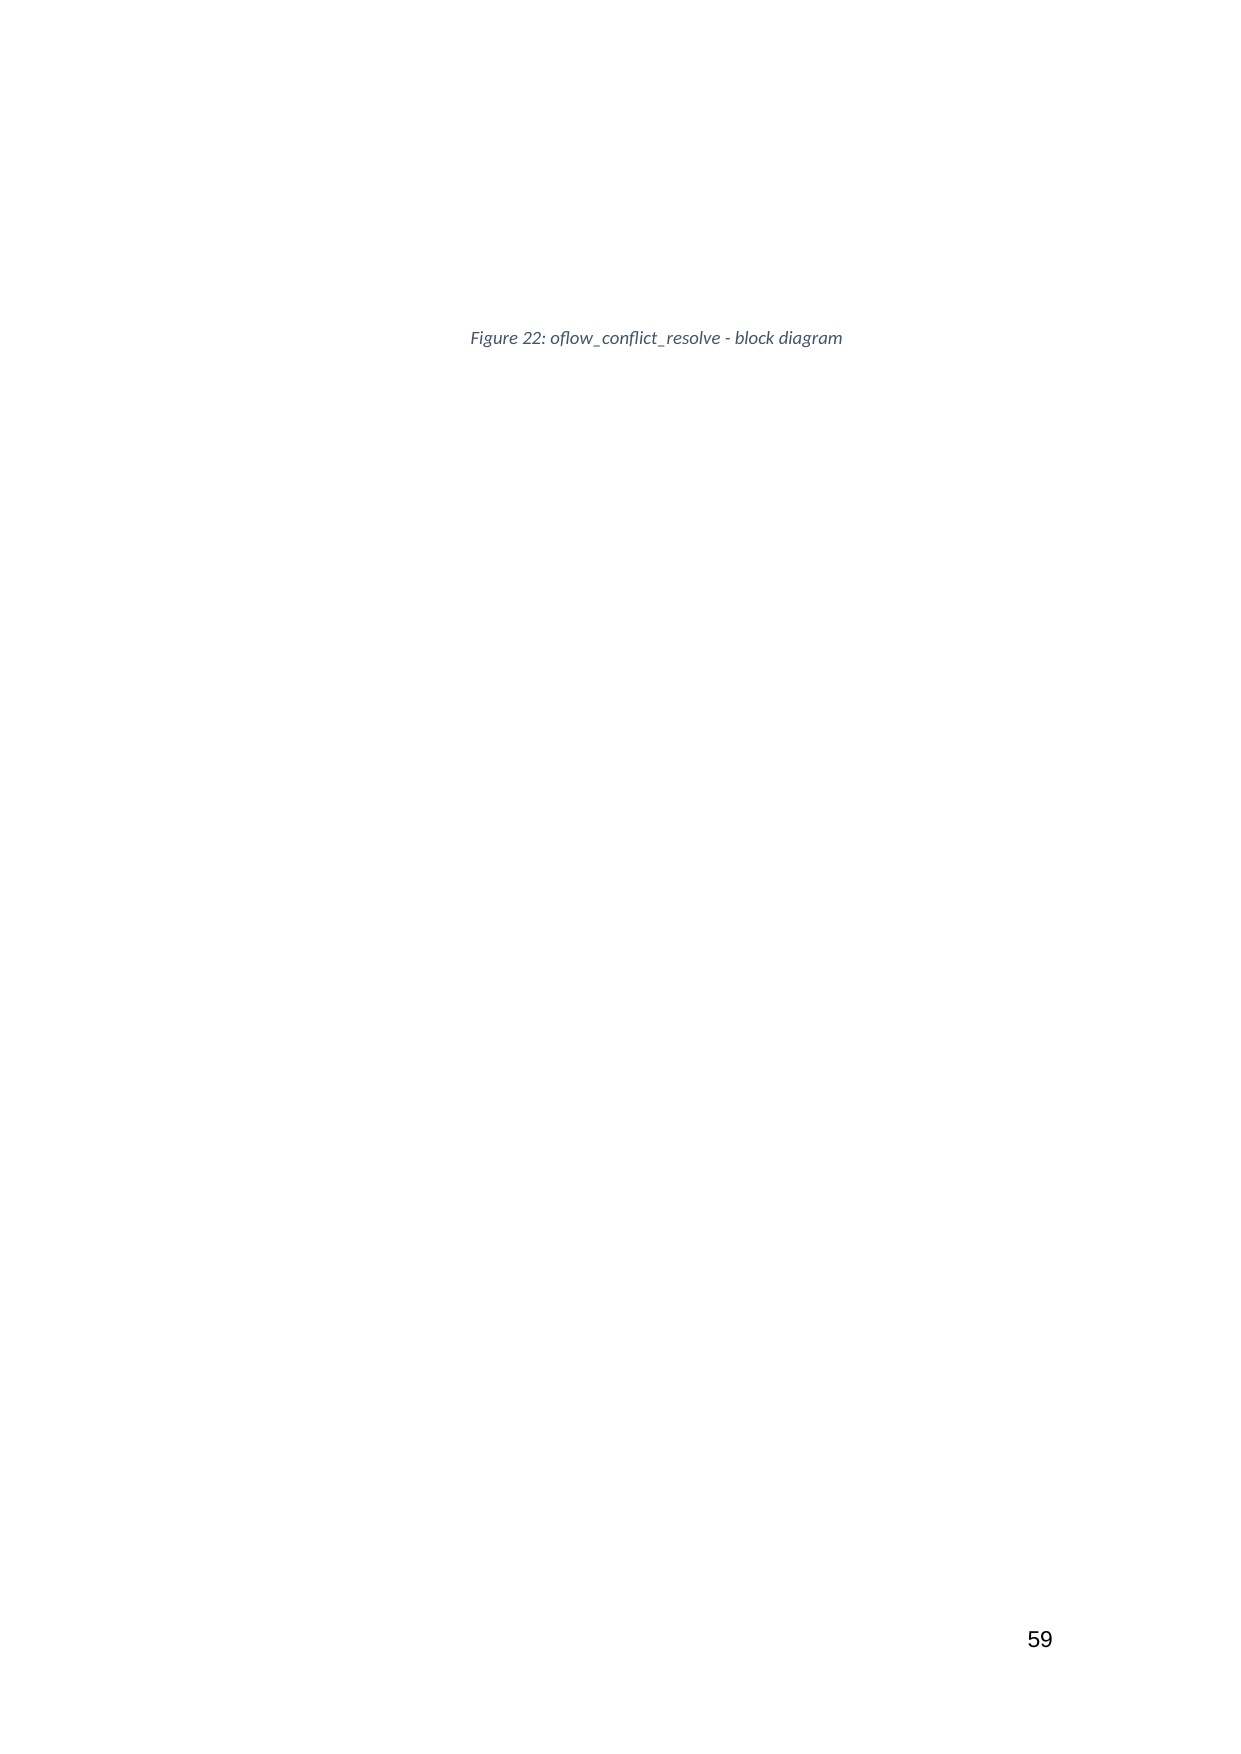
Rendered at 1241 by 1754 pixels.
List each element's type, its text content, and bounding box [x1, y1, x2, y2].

text Figure 22: oflow_conflict_resolve - block diagram [262, 326, 1053, 349]
